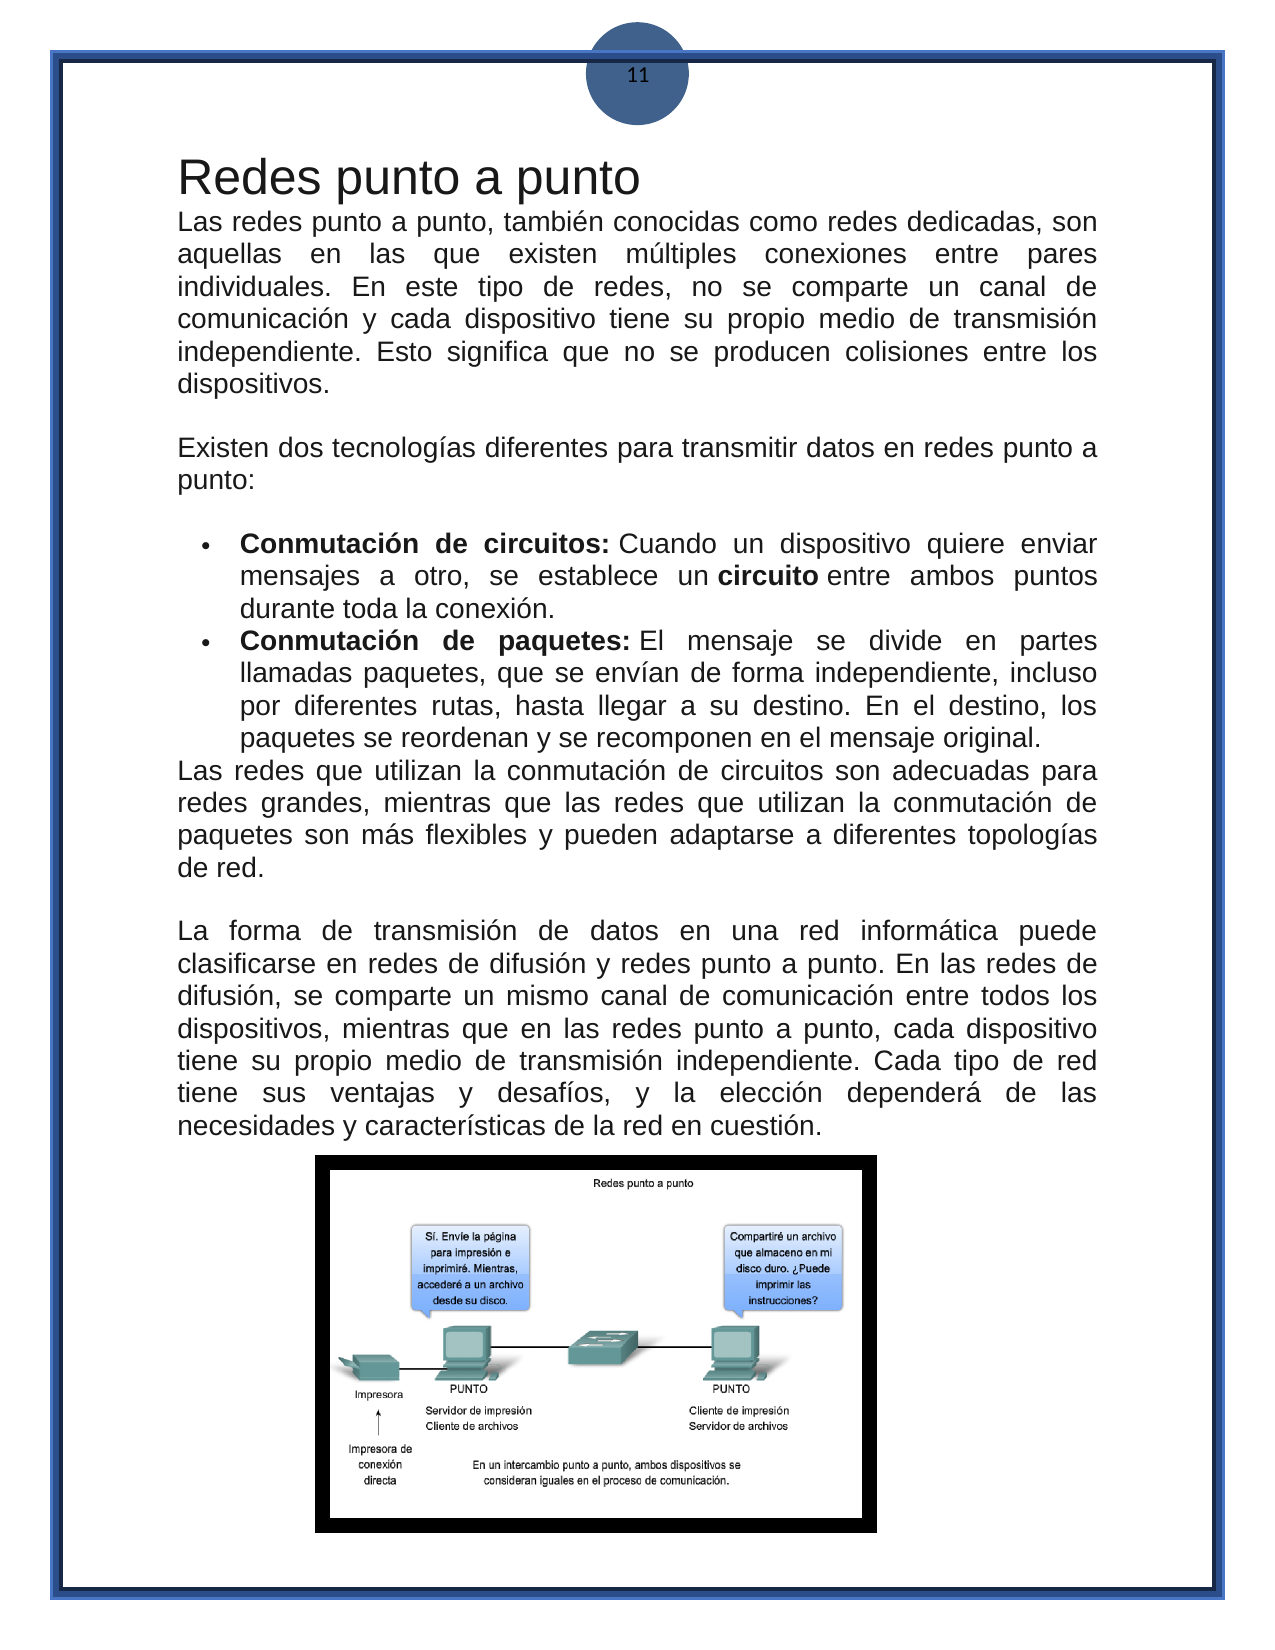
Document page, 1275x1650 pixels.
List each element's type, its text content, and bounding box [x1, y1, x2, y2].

subtitle Redes punto a punto [177, 148, 1098, 205]
text Existen dos tecnologías diferentes para transmitir datos en redes punto a punto: [177, 431, 1098, 496]
list Conmutación de circuitos: Cuando un dispositivo quiere enviar mensajes a otro, se establece un circuito entre ambos puntos durante toda la conexión. [202, 527, 1098, 624]
list Conmutación de paquetes: El mensaje se divide en partes llamadas paquetes, que se envían de forma independiente, incluso por diferentes rutas, hasta llegar a su destino. En el destino, los paquetes se reordenan y se recomponen en el mensaje original. [202, 624, 1098, 753]
picture [330, 1170, 862, 1518]
text Las redes que utilizan la conmutación de circuitos son adecuadas para redes grandes, mientras que las redes que utilizan la conmutación de paquetes son más flexibles y pueden adaptarse a diferentes topologías de red. [177, 753, 1098, 883]
text Las redes punto a punto, también conocidas como redes dedicadas, son aquellas en las que existen múltiples conexiones entre pares individuales. En este tipo de redes, no se comparte un canal de comunicación y cada dispositivo tiene su propio medio de transmisión independiente. Esto significa que no se producen colisiones entre los dispositivos. [177, 205, 1098, 399]
text La forma de transmisión de datos en una red informática puede clasificarse en redes de difusión y redes punto a punto. En las redes de difusión, se comparte un mismo canal de comunicación entre todos los dispositivos, mientras que en las redes punto a punto, cada dispositivo tiene su propio medio de transmisión independiente. Cada tipo de red tiene sus ventajas y desafíos, y la elección dependerá de las necesidades y características de la red en cuestión. [177, 914, 1098, 1141]
